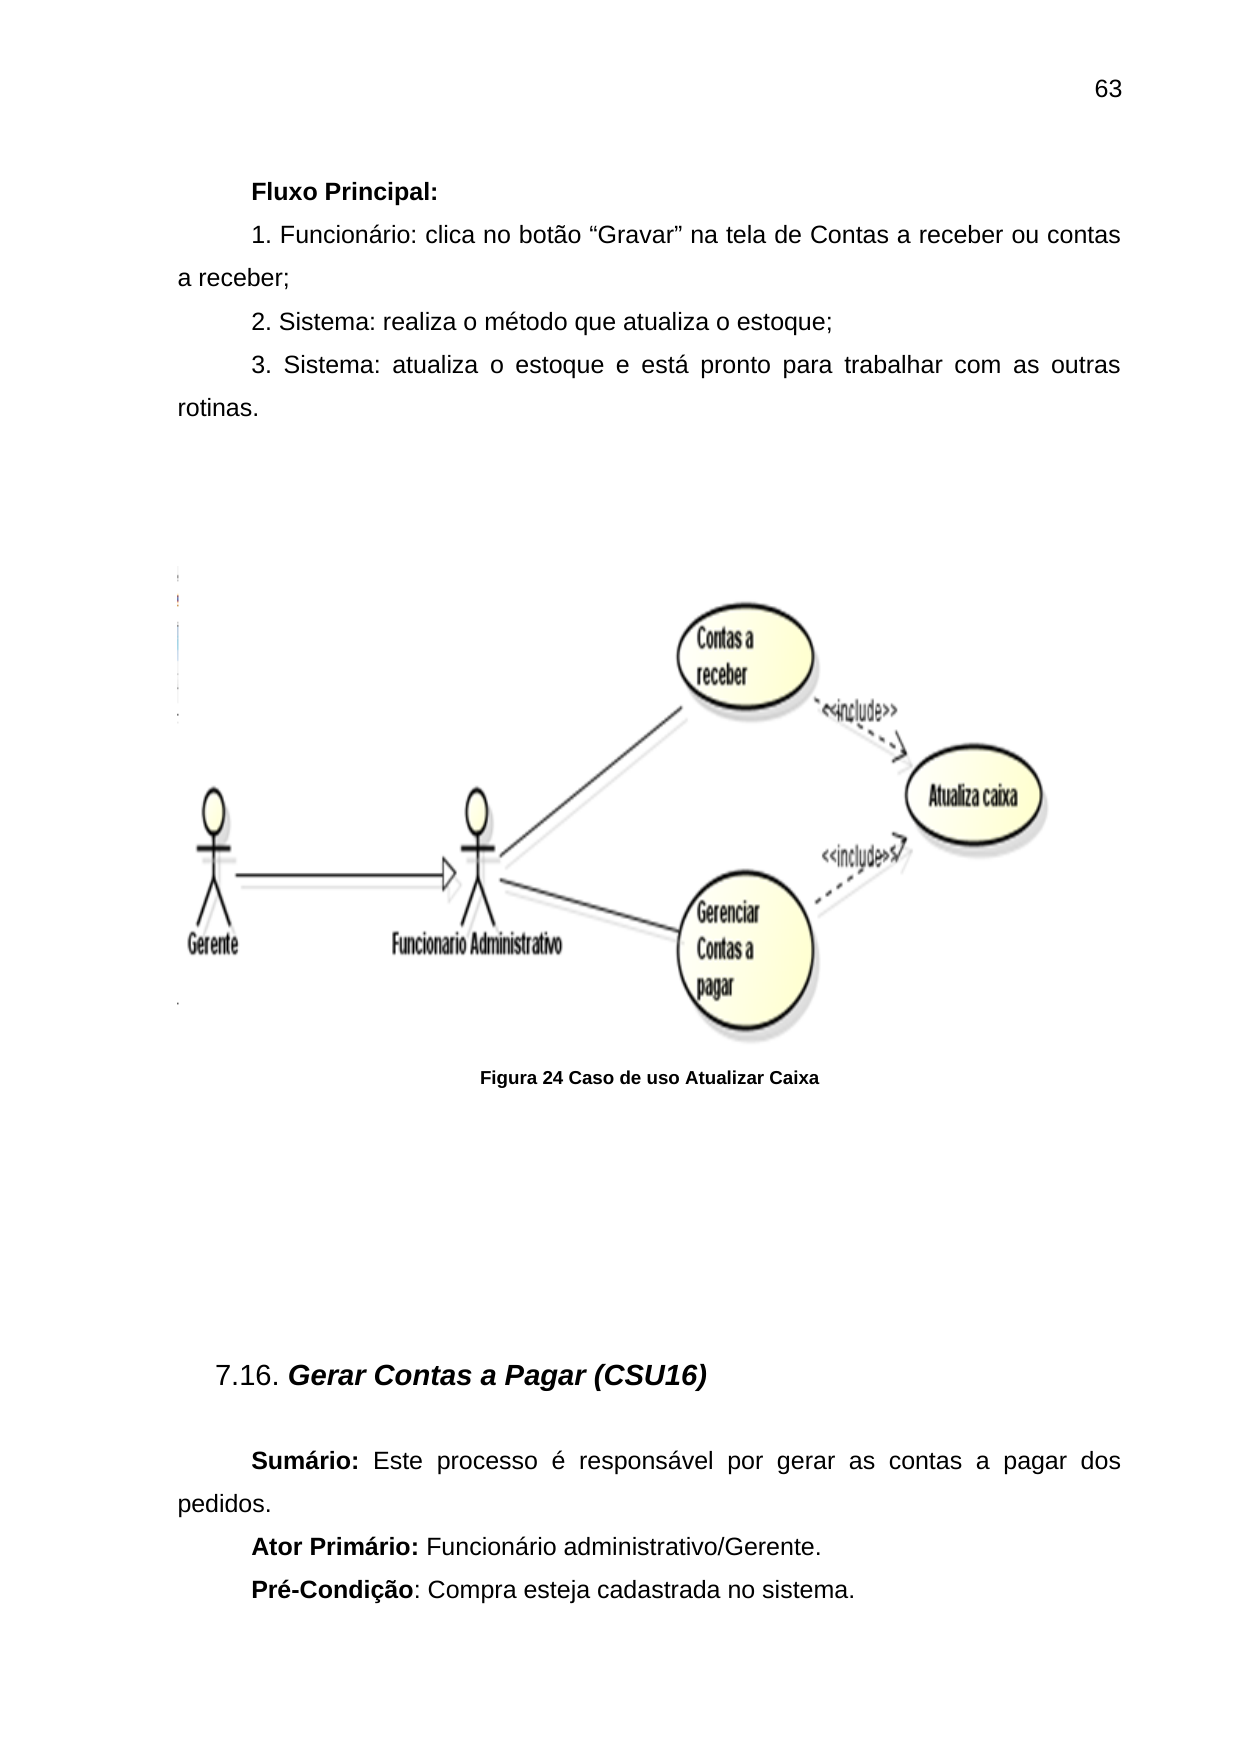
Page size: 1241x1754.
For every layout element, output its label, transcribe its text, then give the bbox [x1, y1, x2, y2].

text 2. Sistema: realiza o método que atualiza o estoque; [177, 307, 1122, 335]
picture [177, 566, 1060, 1053]
text Sumário: Este processo é responsável por gerar as contas a pagar dos pedidos. [177, 1446, 1122, 1518]
text Gerar Contas a Pagar (CSU16) [215, 1358, 1122, 1391]
text Ator Primário: Funcionário administrativo/Gerente. [177, 1532, 1122, 1561]
text 3. Sistema: atualiza o estoque e está pronto para trabalhar com as outras rotinas. [177, 350, 1122, 422]
text 1. Funcionário: clica no botão “Gravar” na tela de Contas a receber ou contas a receber; [177, 220, 1122, 292]
text Fluxo Principal: [177, 177, 1122, 206]
text Pré-Condição: Compra esteja cadastrada no sistema. [177, 1575, 1122, 1604]
